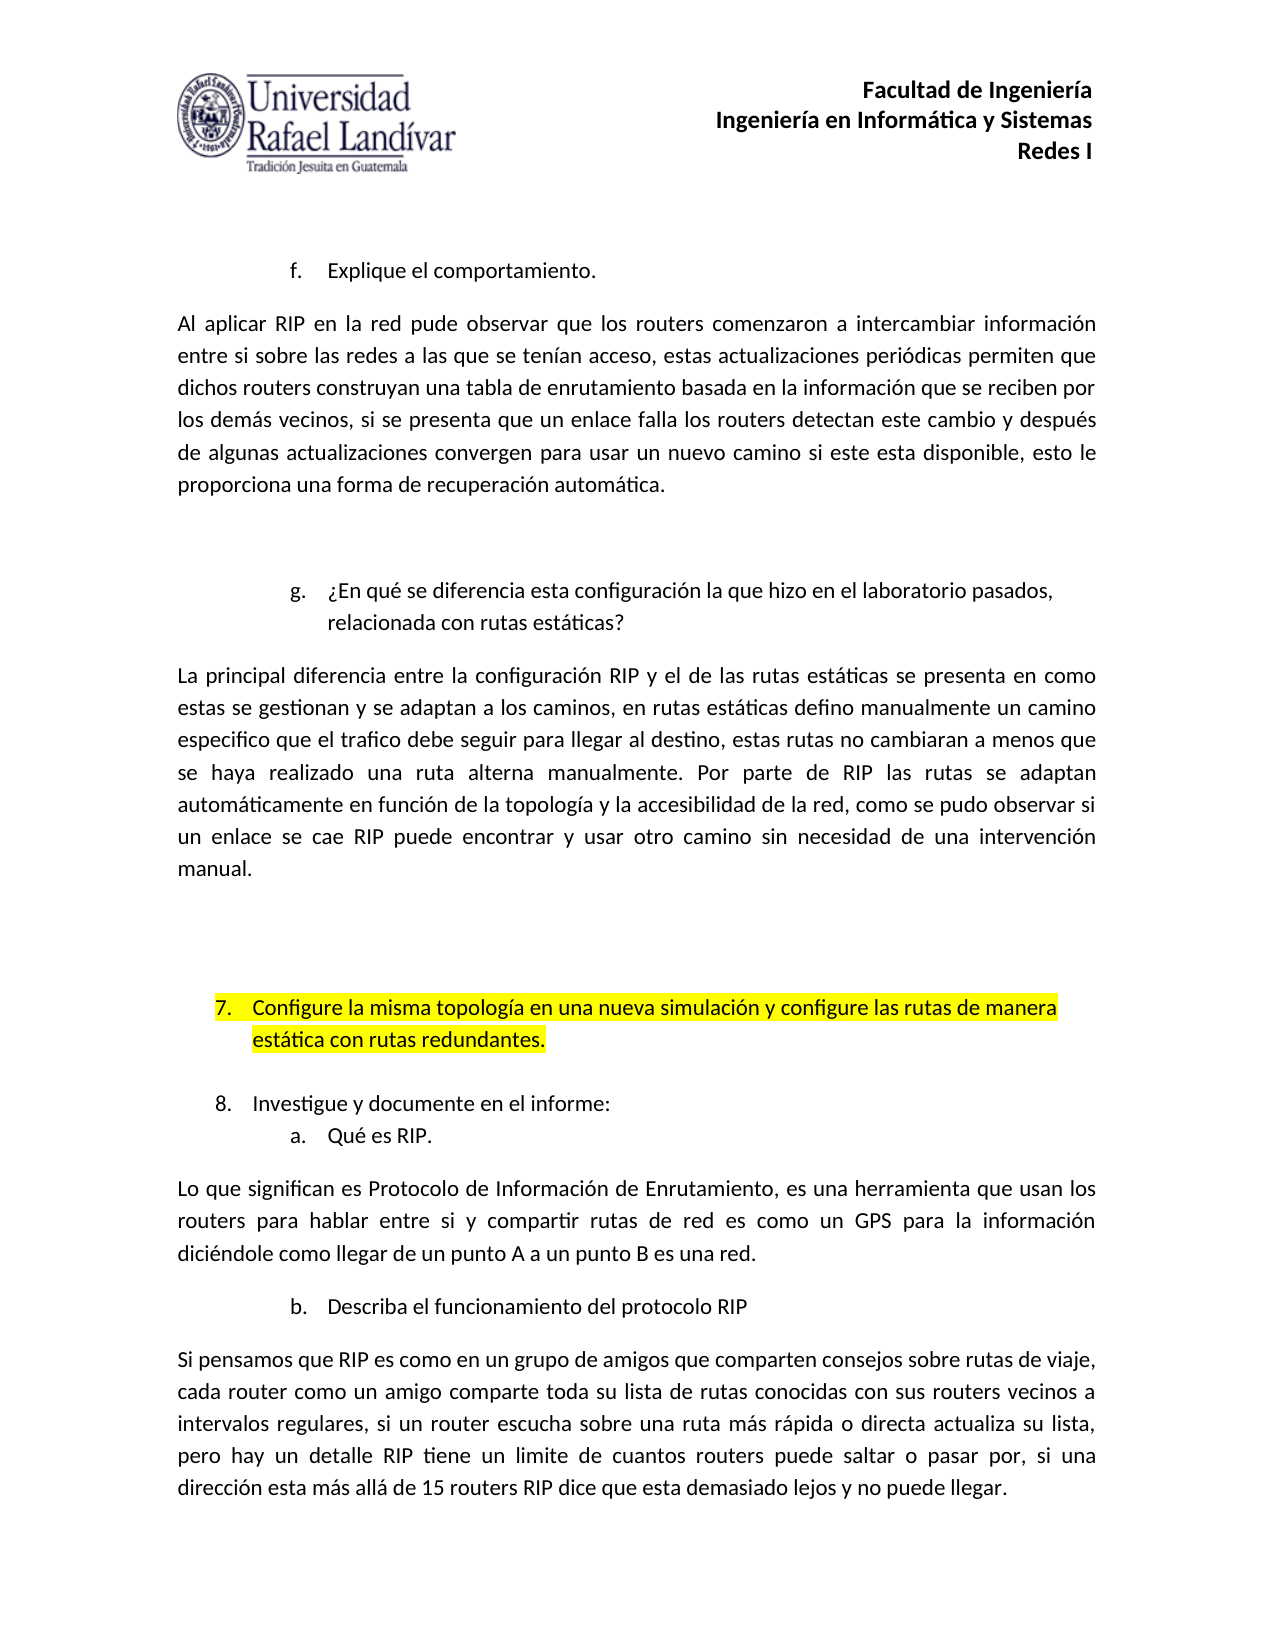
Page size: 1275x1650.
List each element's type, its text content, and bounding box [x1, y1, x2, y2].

list Investigue y documente en el informe: [215, 1089, 1098, 1117]
text Lo que significan es Protocolo de Información de Enrutamiento, es una herramienta que usan los routers para hablar entre si y compartir rutas de red es como un GPS para la información diciéndole como llegar de un punto A a un punto B es una red. [177, 1174, 1098, 1267]
text Al aplicar RIP en la red pude observar que los routers comenzaron a intercambiar información entre si sobre las redes a las que se tenían acceso, estas actualizaciones periódicas permiten que dichos routers construyan una tabla de enrutamiento basada en la información que se reciben por los demás vecinos, si se presenta que un enlace falla los routers detectan este cambio y después de algunas actualizaciones convergen para usar un nuevo camino si este esta disponible, esto le proporciona una forma de recuperación automática. [177, 309, 1098, 498]
text Si pensamos que RIP es como en un grupo de amigos que comparten consejos sobre rutas de viaje, cada router como un amigo comparte toda su lista de rutas conocidas con sus routers vecinos a intervalos regulares, si un router escucha sobre una ruta más rápida o directa actualiza su lista, pero hay un detalle RIP tiene un limite de cuantos routers puede saltar o pasar por, si una dirección esta más allá de 15 routers RIP dice que esta demasiado lejos y no puede llegar. [177, 1345, 1098, 1502]
list Qué es RIP. [290, 1121, 1098, 1149]
list ¿En qué se diferencia esta configuración la que hizo en el laboratorio pasados, relacionada con rutas estáticas? [290, 576, 1098, 636]
picture [177, 73, 456, 174]
list Configure la misma topología en una nueva simulación y configure las rutas de manera estática con rutas redundantes. [215, 993, 1098, 1053]
text La principal diferencia entre la configuración RIP y el de las rutas estáticas se presenta en como estas se gestionan y se adaptan a los caminos, en rutas estáticas defino manualmente un camino especifico que el trafico debe seguir para llegar al destino, estas rutas no cambiaran a menos que se haya realizado una ruta alterna manualmente. Por parte de RIP las rutas se adaptan automáticamente en función de la topología y la accesibilidad de la red, como se pudo observar si un enlace se cae RIP puede encontrar y usar otro camino sin necesidad de una intervención manual. [177, 661, 1098, 882]
list Explique el comportamiento. [290, 256, 1098, 284]
list Describa el funcionamiento del protocolo RIP [290, 1292, 1098, 1320]
